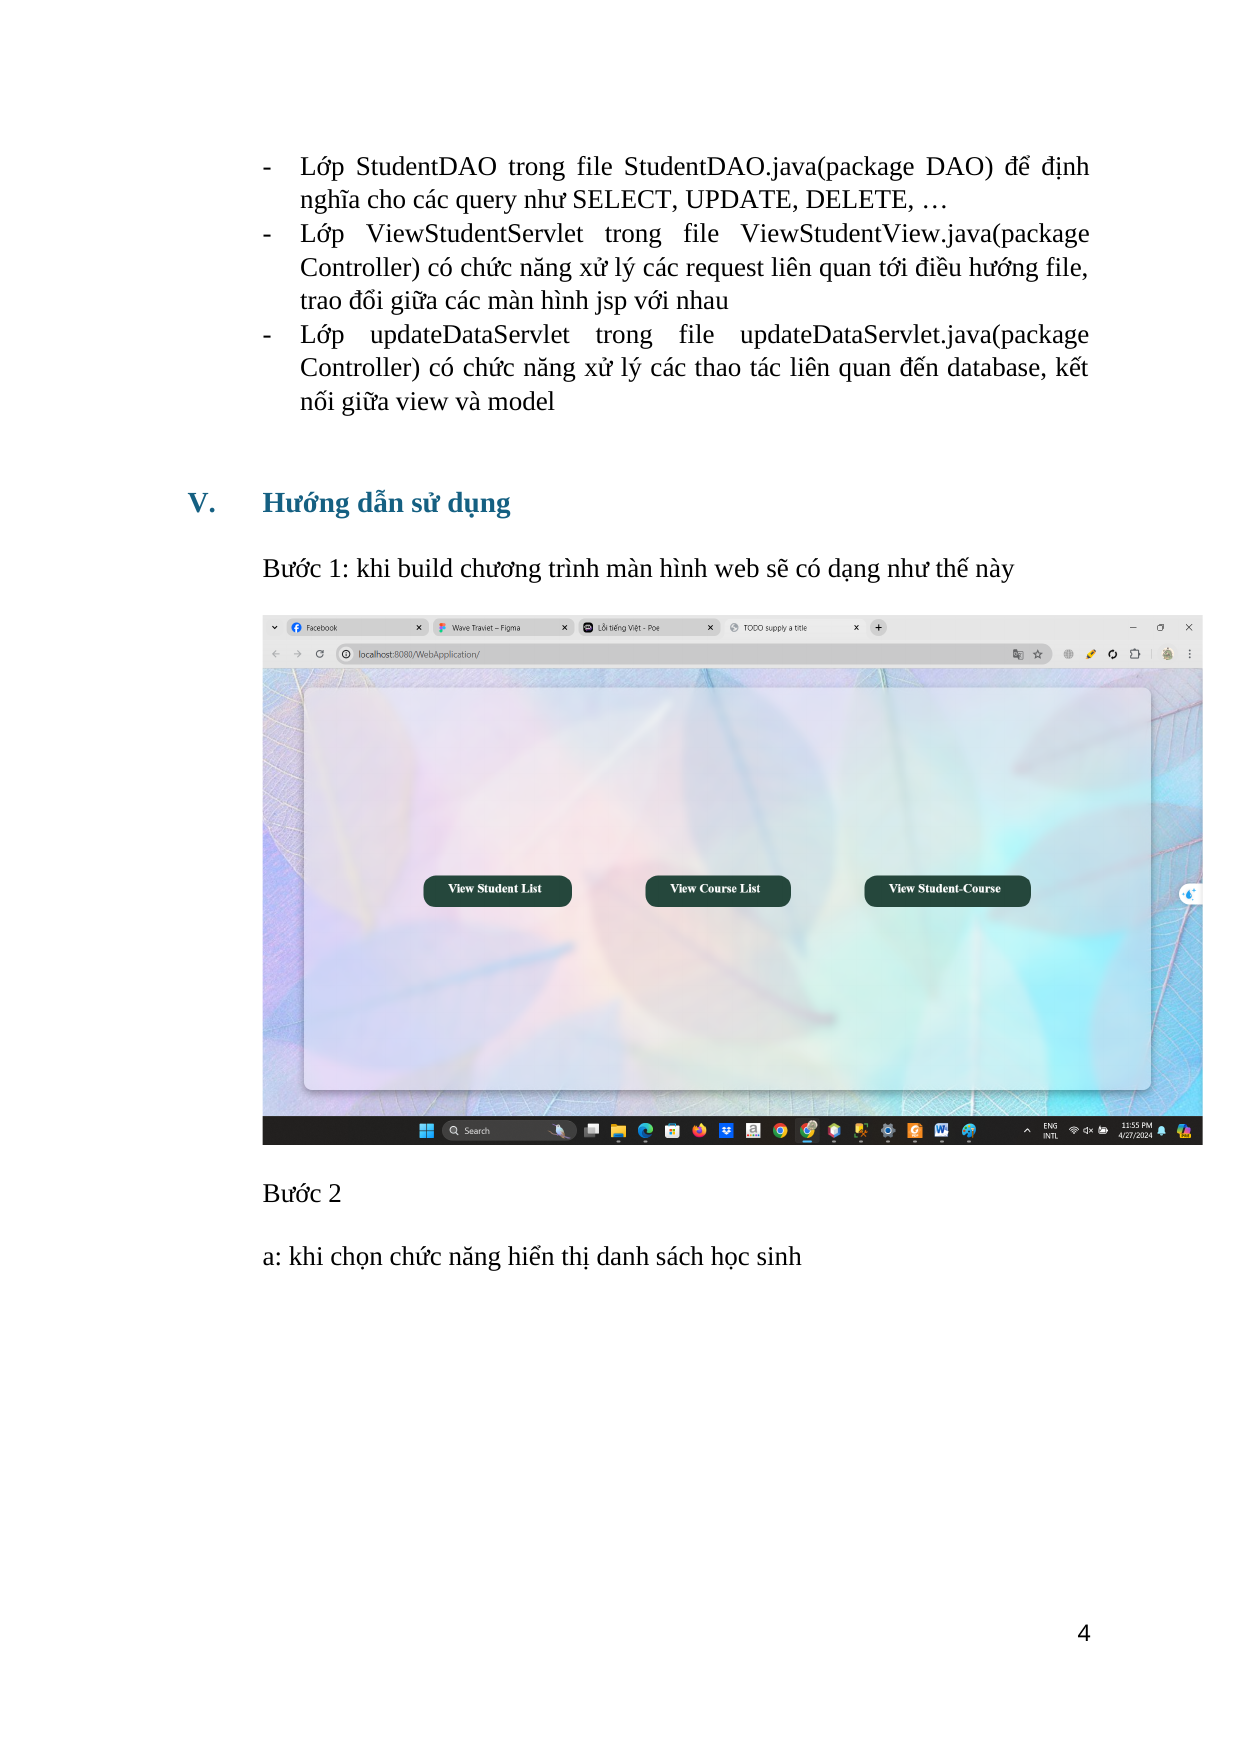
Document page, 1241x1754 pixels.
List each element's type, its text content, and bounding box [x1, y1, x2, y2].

list Lớp ViewStudentServlet trong file ViewStudentView.java(package Controller) có chức năng xử lý các request liên quan tới điều hướng file, trao đổi giữa các màn hình jsp với nhau [262, 217, 1090, 315]
list Lớp StudentDAO trong file StudentDAO.java(package DAO) để định nghĩa cho các query như SELECT, UPDATE, DELETE, … [262, 150, 1090, 215]
text Bước 2 [187, 1177, 1090, 1208]
list Lớp updateDataServlet trong file updateDataServlet.java(package Controller) có chức năng xử lý các thao tác liên quan đến database, kết nối giữa view và model [262, 318, 1090, 416]
text Bước 1: khi build chương trình màn hình web sẽ có dạng như thế này [187, 552, 1090, 583]
text a: khi chọn chức năng hiển thị danh sách học sinh [187, 1240, 1090, 1271]
list Hướng dẫn sử dụng [187, 485, 1090, 519]
picture [262, 615, 1203, 1145]
